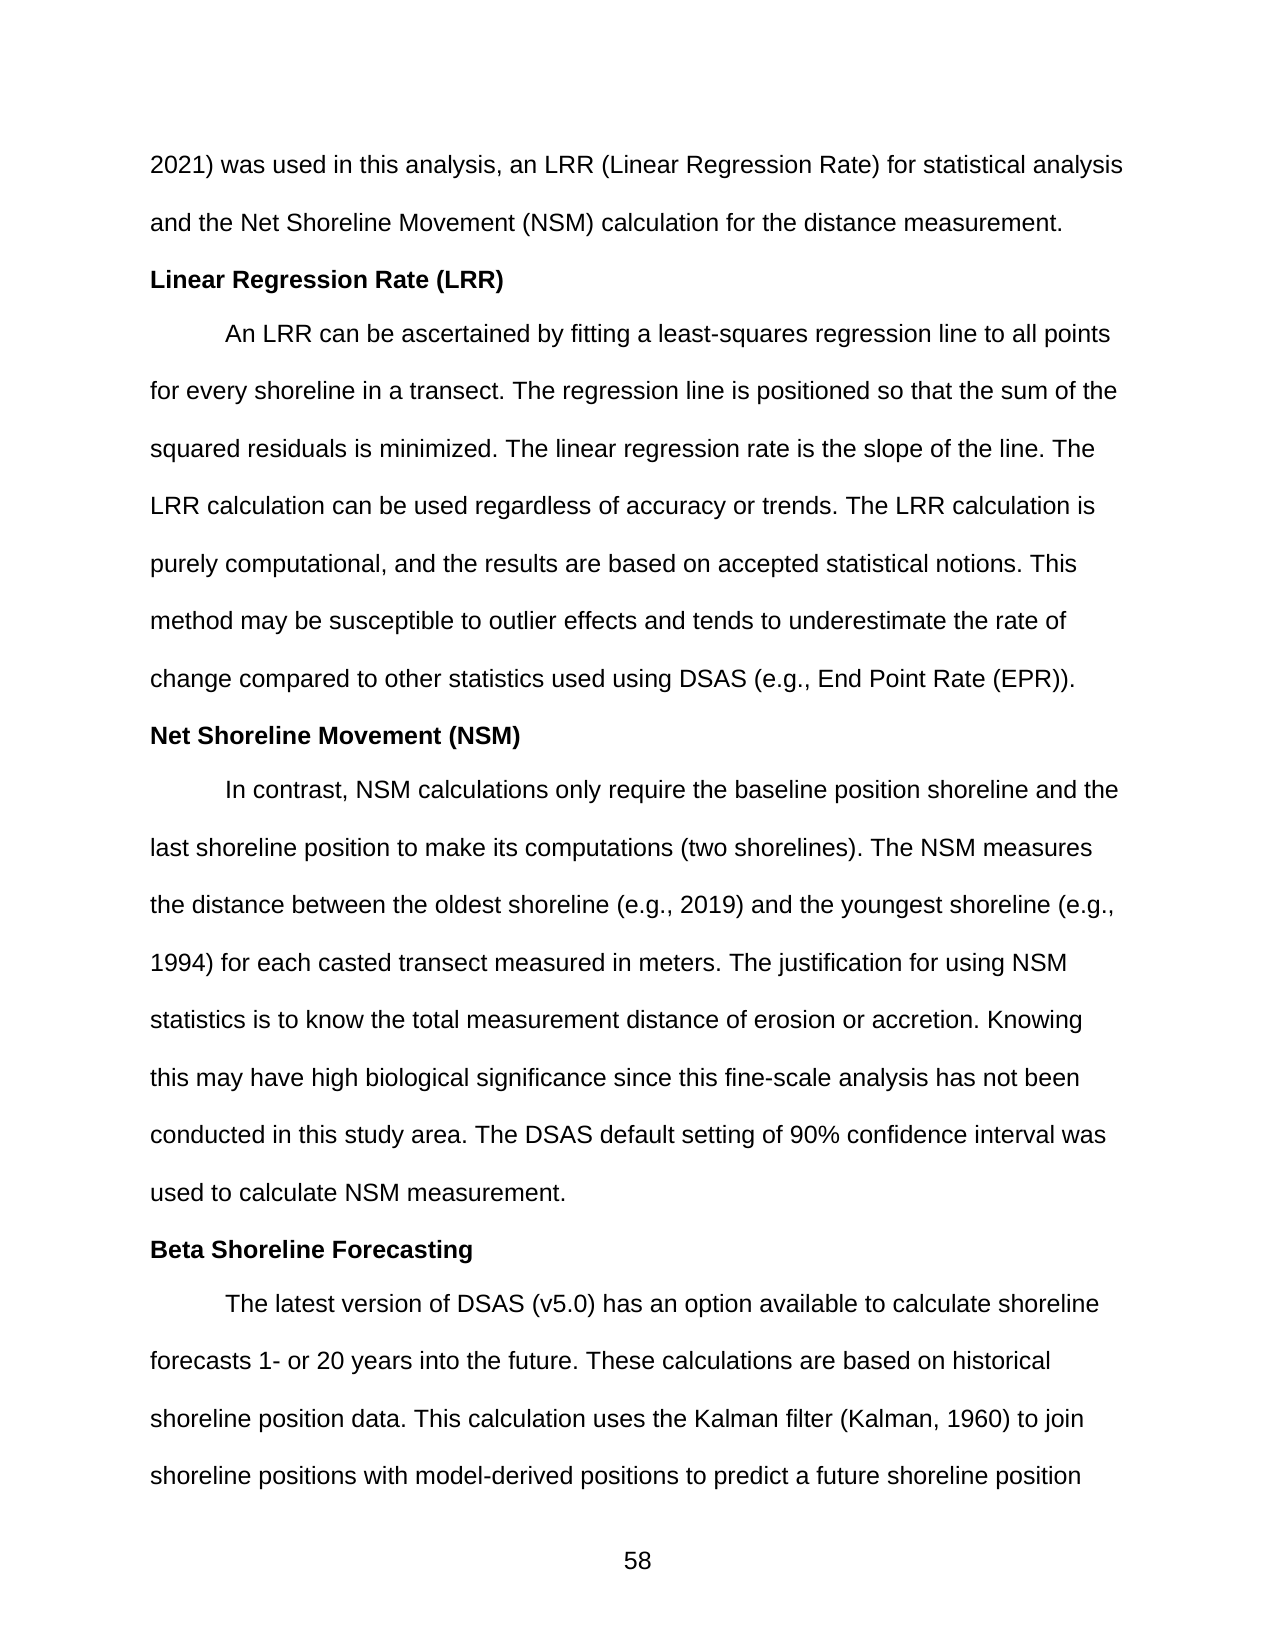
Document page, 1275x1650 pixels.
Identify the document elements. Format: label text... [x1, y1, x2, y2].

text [150, 150, 1125, 236]
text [150, 1289, 1125, 1490]
subtitle Linear Regression Rate (LRR) [150, 265, 1125, 294]
text In contrast, NSM calculations only require the baseline position shoreline and the last shoreline position to make its computations (two shorelines). The NSM measures the distance between the oldest shoreline (e.g., 2019) and the youngest shoreline (e.g., 1994) for each casted transect measured in meters. The justification for using NSM statistics is to know the total measurement distance of erosion or accretion. Knowing this may have high biological significance since this fine-scale analysis has not been conducted in this study area. The DSAS default setting of 90% confidence interval was used to calculate NSM measurement. [150, 775, 1125, 1206]
subtitle Beta Shoreline Forecasting [150, 1235, 1125, 1264]
subtitle Net Shoreline Movement (NSM) [150, 721, 1125, 750]
text An LRR can be ascertained by fitting a least-squares regression line to all points for every shoreline in a transect. The regression line is positioned so that the sum of the squared residuals is minimized. The linear regression rate is the slope of the line. The LRR calculation can be used regardless of accuracy or trends. The LRR calculation is purely computational, and the results are based on accepted statistical notions. This method may be susceptible to outlier effects and tends to underestimate the rate of change compared to other statistics used using DSAS (e.g., End Point Rate (EPR)). [150, 319, 1125, 692]
